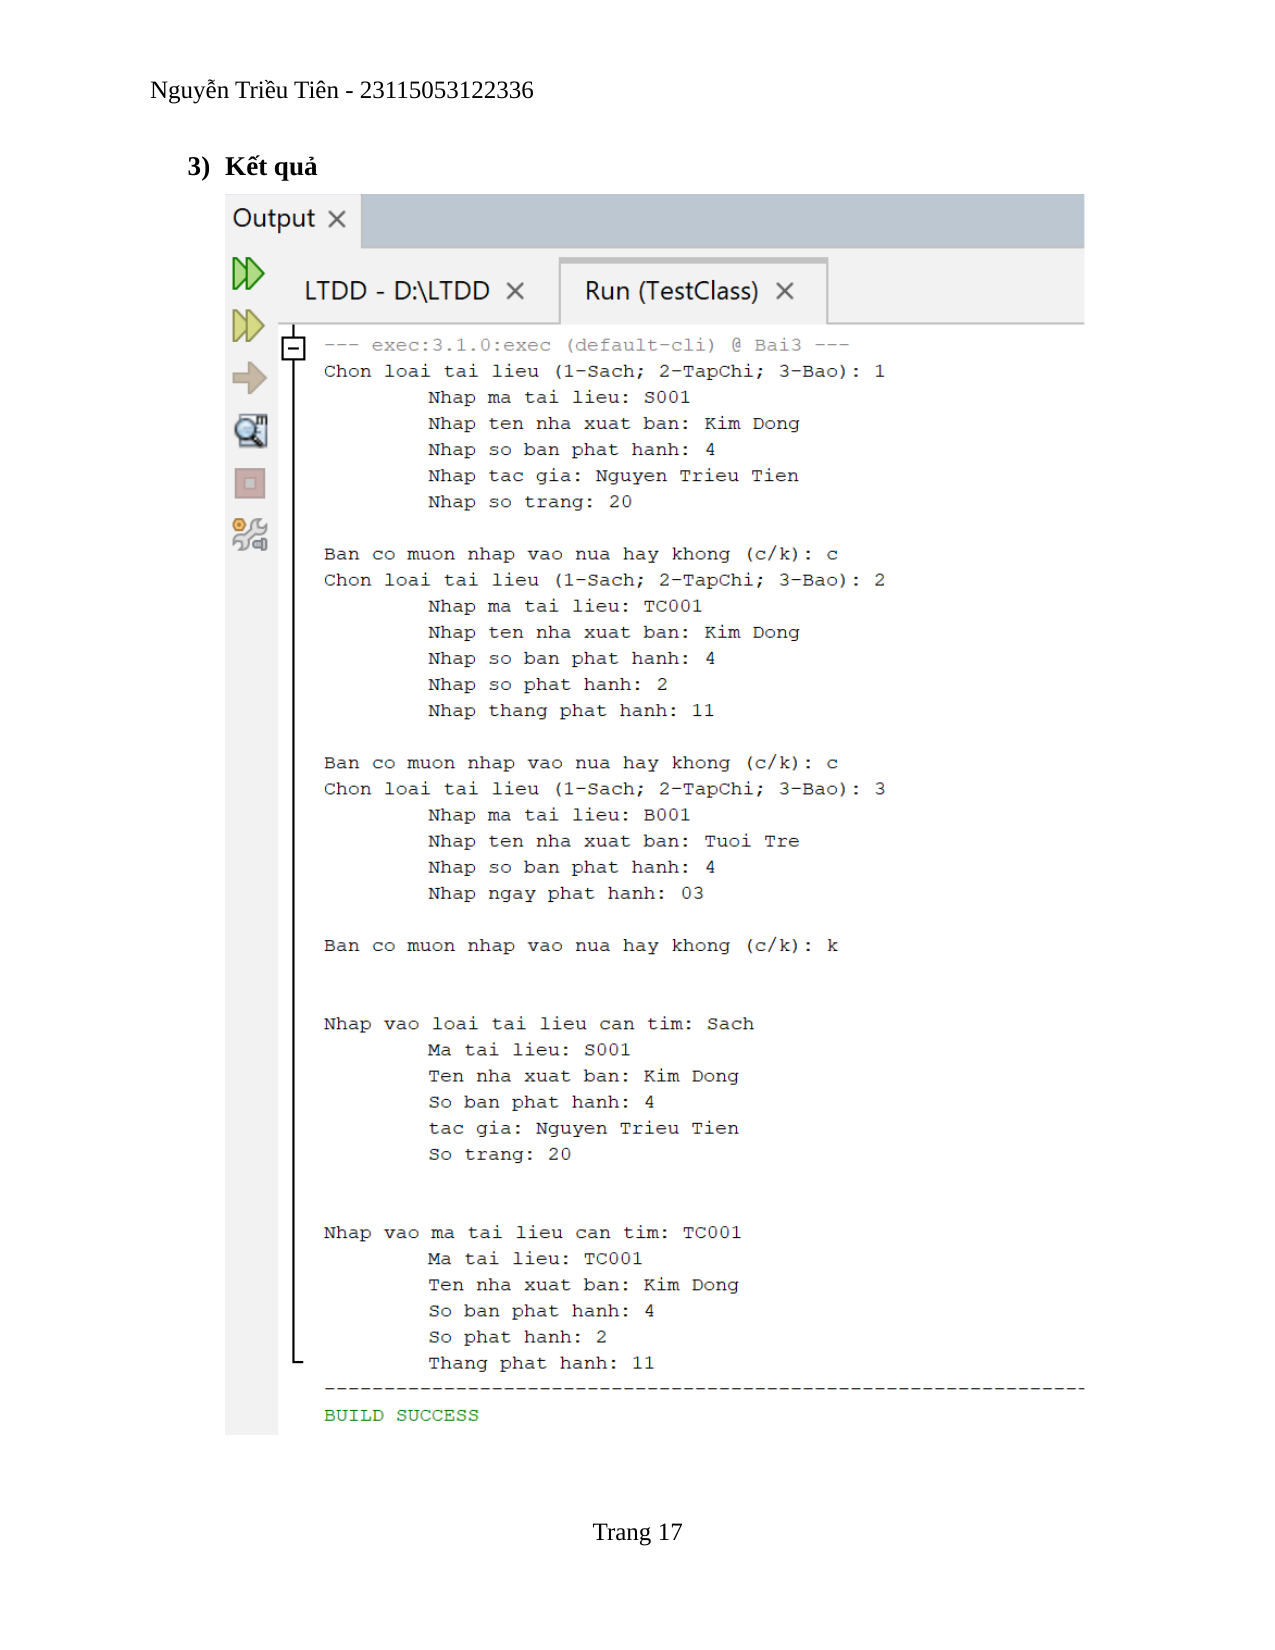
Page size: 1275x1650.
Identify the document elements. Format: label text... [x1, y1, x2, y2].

subtitle Kết quả [187, 150, 1125, 181]
picture [225, 194, 1085, 1435]
